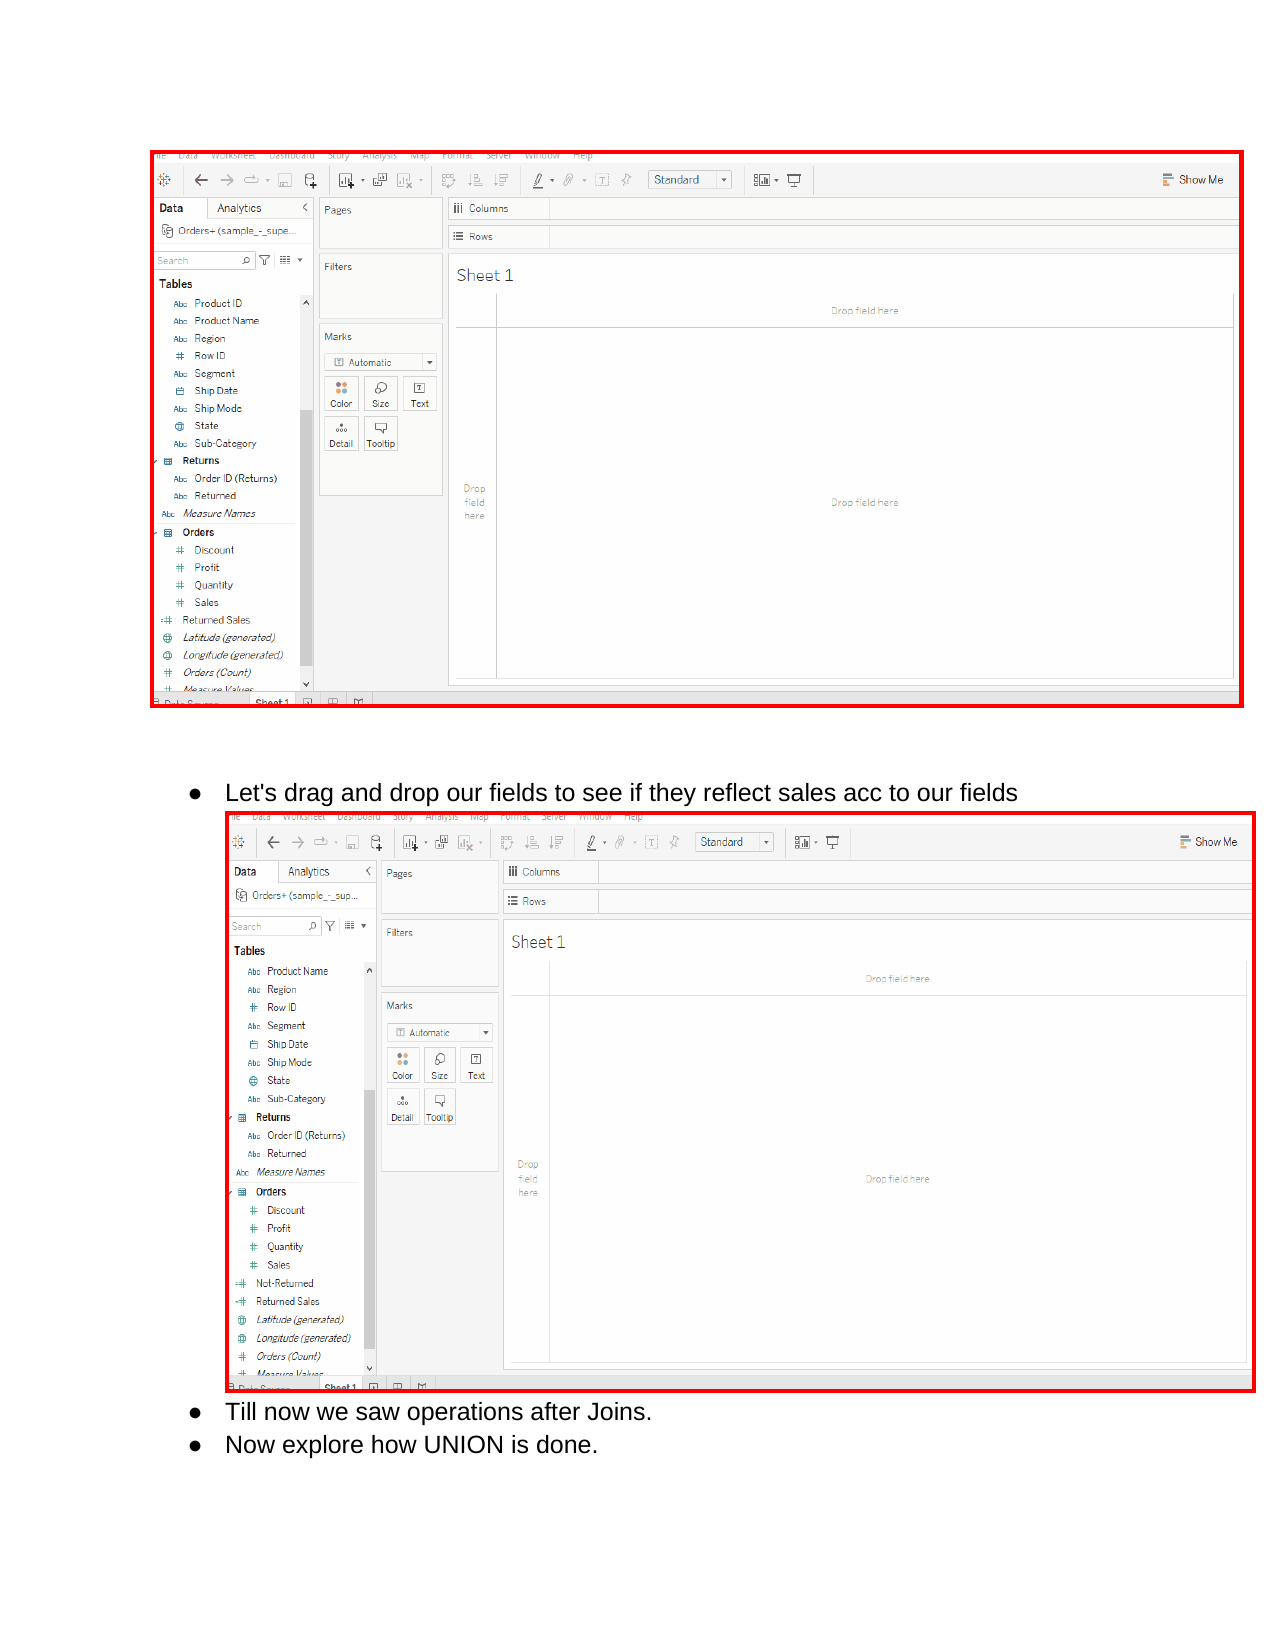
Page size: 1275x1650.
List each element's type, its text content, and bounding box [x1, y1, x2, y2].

list Now explore how UNION is done. [187, 1430, 1125, 1459]
picture [229, 815, 1252, 1389]
picture [154, 154, 1239, 704]
list Till now we saw operations after Joins. [187, 1397, 1125, 1426]
list Let's drag and drop our fields to see if they reflect sales acc to our fields [187, 778, 1125, 807]
